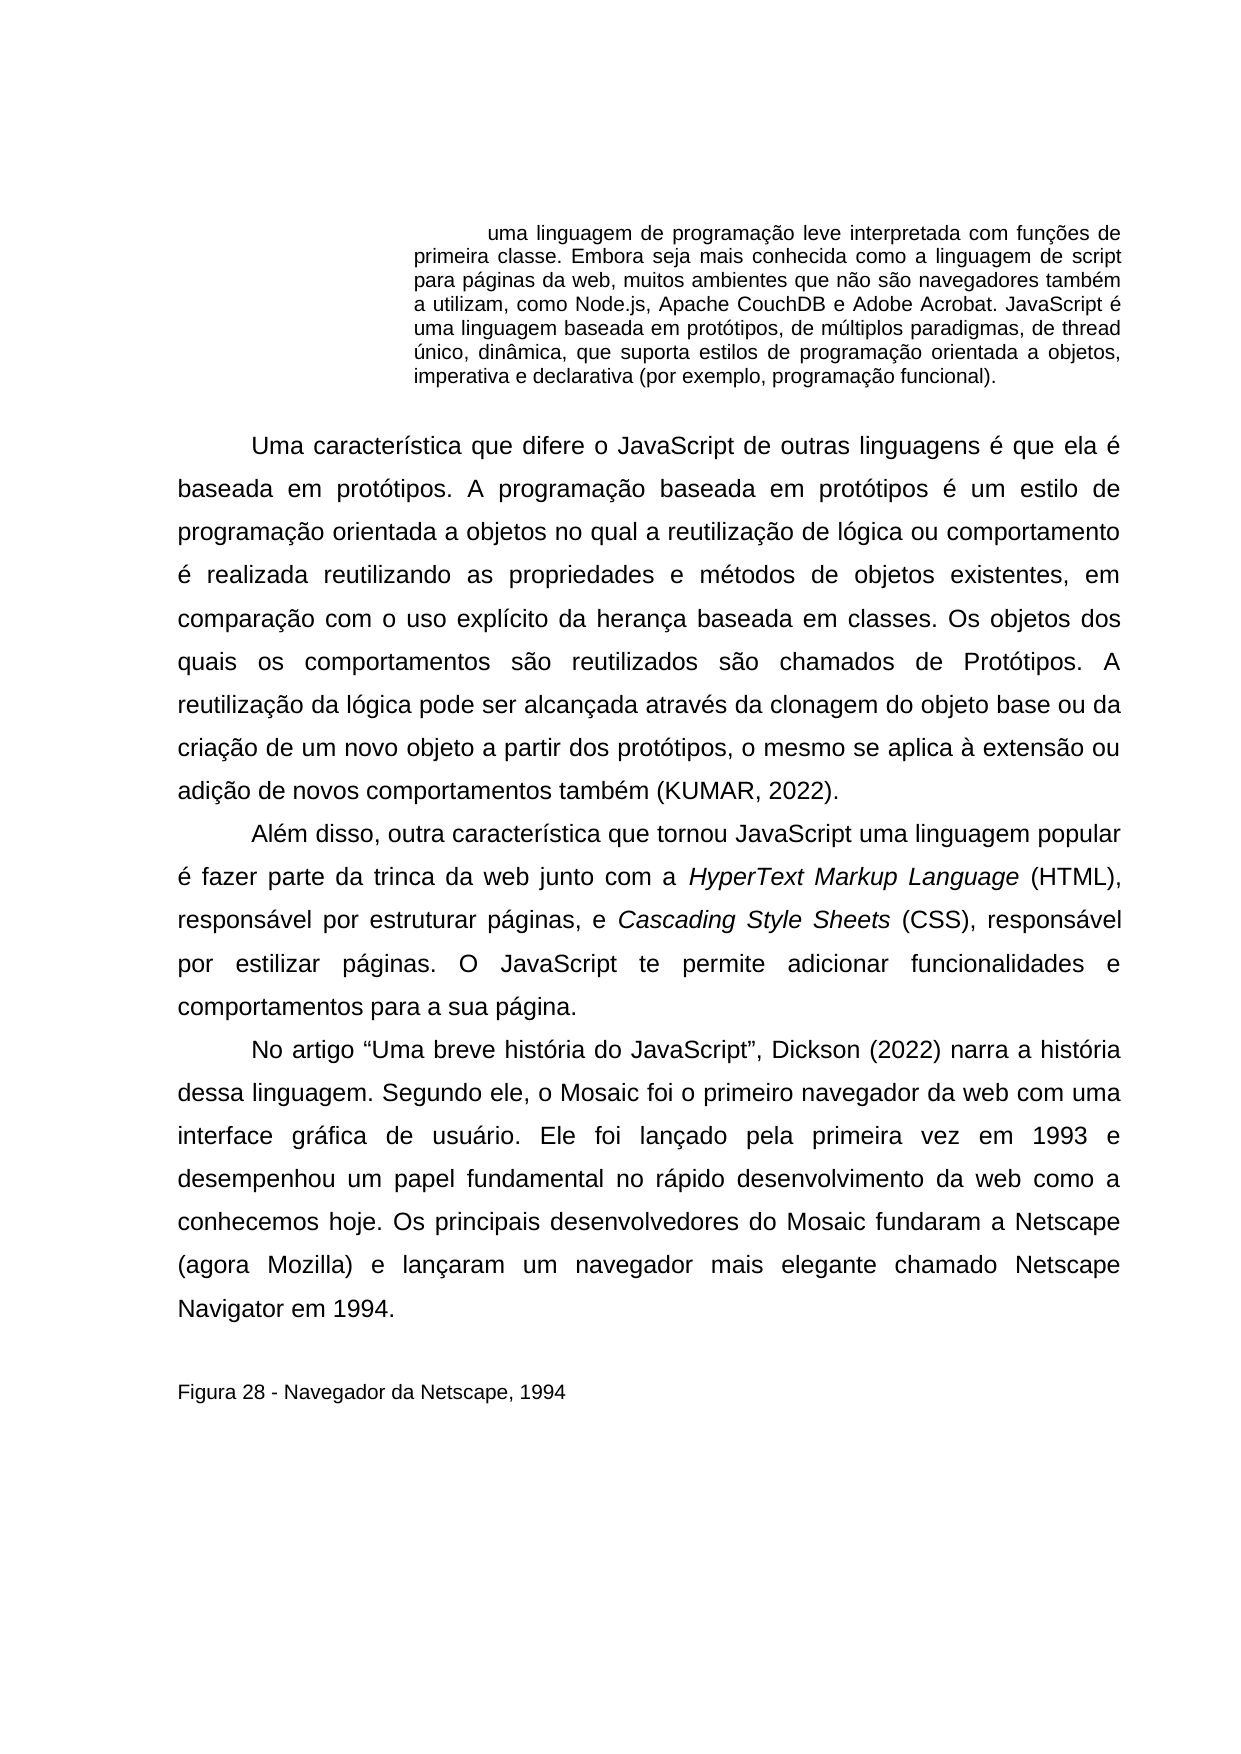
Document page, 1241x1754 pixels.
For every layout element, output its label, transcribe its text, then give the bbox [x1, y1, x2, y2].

text uma linguagem de programação leve interpretada com funções de primeira classe. Embora seja mais conhecida como a linguagem de script para páginas da web, muitos ambientes que não são navegadores também a utilizam, como Node.js, Apache CouchDB e Adobe Acrobat. JavaScript é uma linguagem baseada em protótipos, de múltiplos paradigmas, de thread único, dinâmica, que suporta estilos de programação orientada a objetos, imperativa e declarativa (por exemplo, programação funcional). [413, 220, 1122, 388]
text Figura 28 - Navegador da Netscape, 1994 [177, 1380, 1122, 1404]
text Além disso, outra característica que tornou JavaScript uma linguagem popular é fazer parte da trinca da web junto com a HyperText Markup Language (HTML), responsável por estruturar páginas, e Cascading Style Sheets (CSS), responsável por estilizar páginas. O JavaScript te permite adicionar funcionalidades e comportamentos para a sua página. [177, 819, 1122, 1021]
text Uma característica que difere o JavaScript de outras linguagens é que ela é baseada em protótipos. A programação baseada em protótipos é um estilo de programação orientada a objetos no qual a reutilização de lógica ou comportamento é realizada reutilizando as propriedades e métodos de objetos existentes, em comparação com o uso explícito da herança baseada em classes. Os objetos dos quais os comportamentos são reutilizados são chamados de Protótipos. A reutilização da lógica pode ser alcançada através da clonagem do objeto base ou da criação de um novo objeto a partir dos protótipos, o mesmo se aplica à extensão ou adição de novos comportamentos também (KUMAR, 2022). [177, 431, 1122, 805]
text No artigo “Uma breve história do JavaScript”, Dickson (2022) narra a história dessa linguagem. Segundo ele, o Mosaic foi o primeiro navegador da web com uma interface gráfica de usuário. Ele foi lançado pela primeira vez em 1993 e desempenhou um papel fundamental no rápido desenvolvimento da web como a conhecemos hoje. Os principais desenvolvedores do Mosaic fundaram a Netscape (agora Mozilla) e lançaram um navegador mais elegante chamado Netscape Navigator em 1994. [177, 1035, 1122, 1322]
